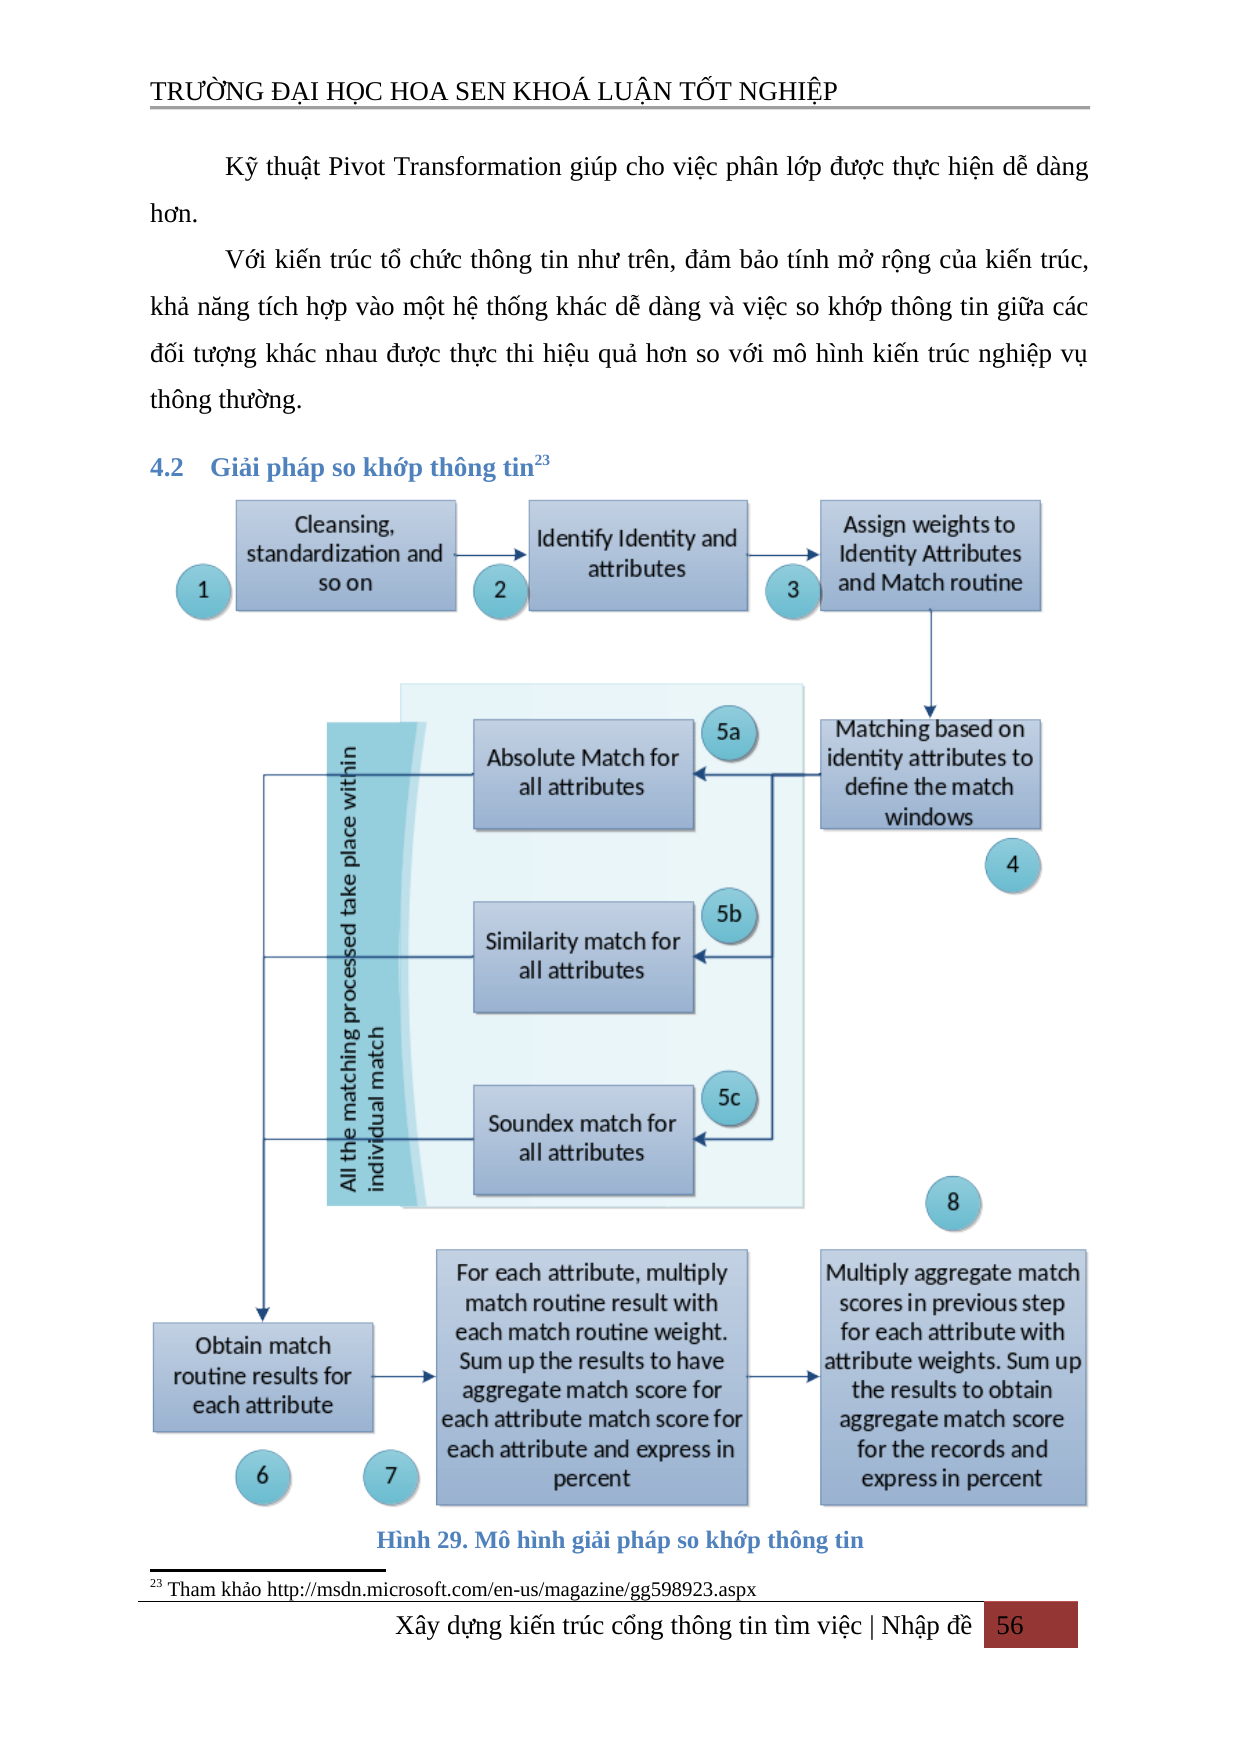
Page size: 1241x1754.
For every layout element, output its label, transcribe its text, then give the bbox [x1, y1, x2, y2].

text Kỹ thuật Pivot Transformation giúp cho việc phân lớp được thực hiện dễ dàng hơn. [150, 150, 1090, 228]
text Với kiến trúc tổ chức thông tin như trên, đảm bảo tính mở rộng của kiến trúc, khả năng tích hợp vào một hệ thống khác dễ dàng và việc so khớp thông tin giữa các đối tượng khác nhau được thực thi hiệu quả hơn so với mô hình kiến trúc nghiệp vụ thông thường. [150, 243, 1090, 414]
text Hình 29. Mô hình giải pháp so khớp thông tin [150, 1526, 1090, 1554]
subtitle Giải pháp so khớp thông tin [150, 451, 1090, 482]
